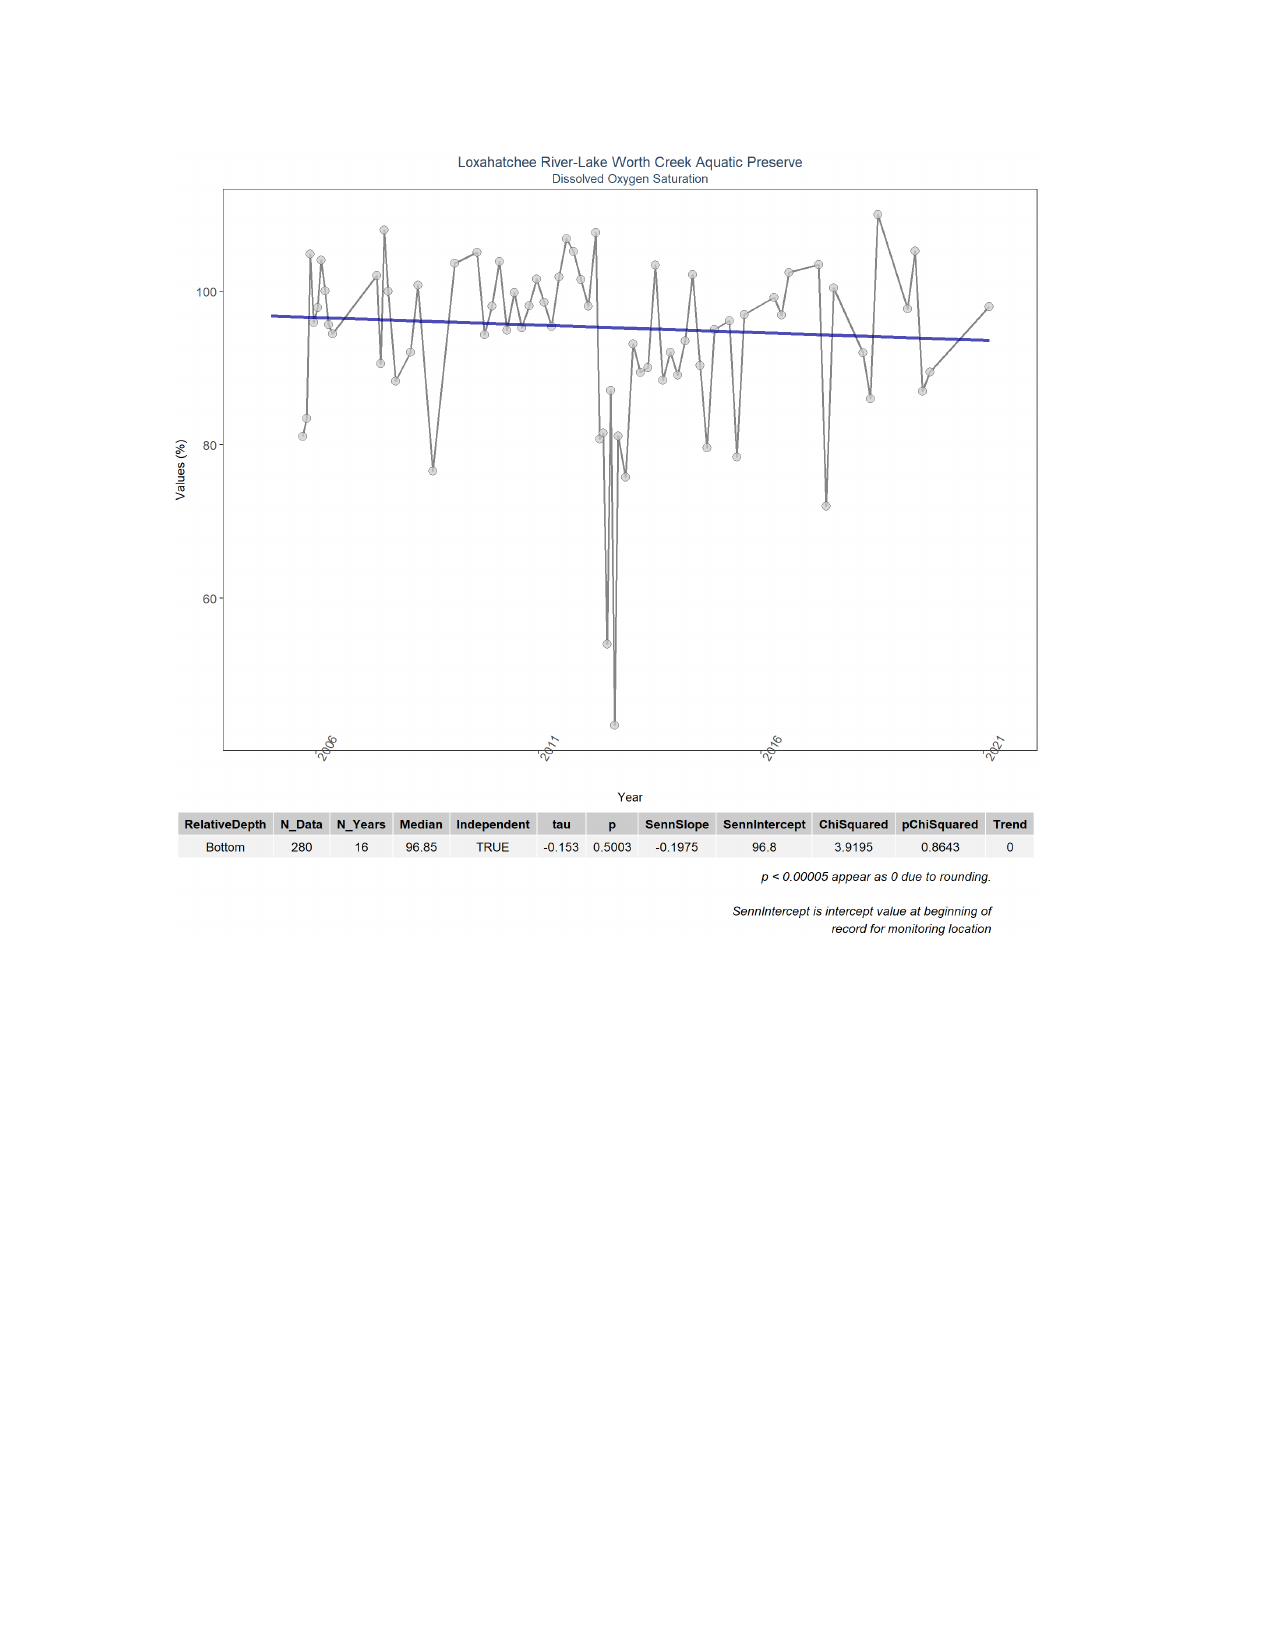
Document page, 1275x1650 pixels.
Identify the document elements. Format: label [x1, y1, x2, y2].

picture [168, 150, 1044, 938]
